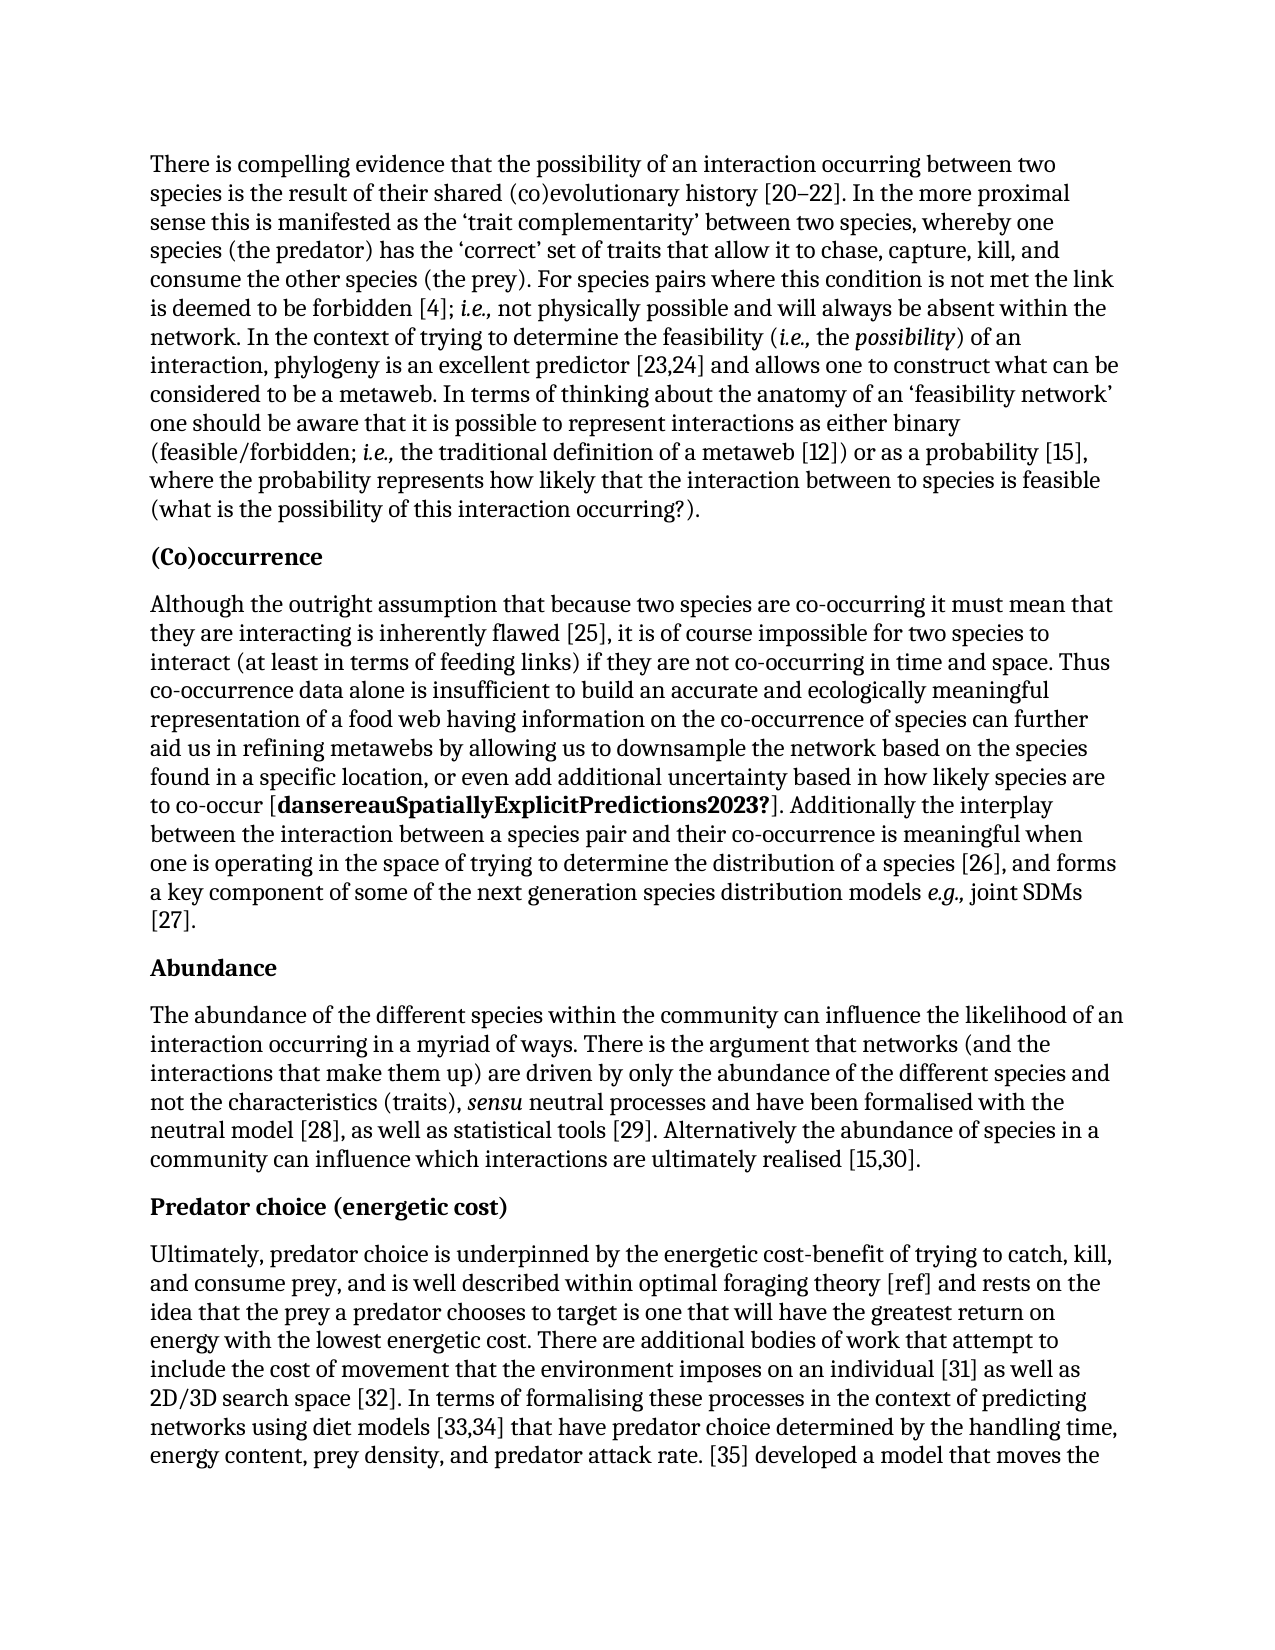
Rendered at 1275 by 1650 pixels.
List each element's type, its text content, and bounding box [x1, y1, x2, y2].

text There is compelling evidence that the possibility of an interaction occurring between two species is the result of their shared (co)evolutionary history [20–22]. In the more proximal sense this is manifested as the ‘trait complementarity’ between two species, whereby one species (the predator) has the ‘correct’ set of traits that allow it to chase, capture, kill, and consume the other species (the prey). For species pairs where this condition is not met the link is deemed to be forbidden [4]; i.e., not physically possible and will always be absent within the network. In the context of trying to determine the feasibility (i.e., the possibility) of an interaction, phylogeny is an excellent predictor [23,24] and allows one to construct what can be considered to be a metaweb. In terms of thinking about the anatomy of an ‘feasibility network’ one should be aware that it is possible to represent interactions as either binary (feasible/forbidden; i.e., the traditional definition of a metaweb [12]) or as a probability [15], where the probability represents how likely that the interaction between to species is feasible (what is the possibility of this interaction occurring?). [150, 150, 1125, 524]
text Abundance [150, 954, 1125, 982]
text The abundance of the different species within the community can influence the likelihood of an interaction occurring in a myriad of ways. There is the argument that networks (and the interactions that make them up) are driven by only the abundance of the different species and not the characteristics (traits), sensu neutral processes and have been formalised with the neutral model [28], as well as statistical tools [29]. Alternatively the abundance of species in a community can influence which interactions are ultimately realised [15,30]. [150, 1001, 1125, 1174]
text Predator choice (energetic cost) [150, 1192, 1125, 1221]
text (Co)occurrence [150, 542, 1125, 571]
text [150, 1240, 1125, 1470]
text Although the outright assumption that because two species are co-occurring it must mean that they are interacting is inherently flawed [25], it is of course impossible for two species to interact (at least in terms of feeding links) if they are not co-occurring in time and space. Thus co-occurrence data alone is insufficient to build an accurate and ecologically meaningful representation of a food web having information on the co-occurrence of species can further aid us in refining metawebs by allowing us to downsample the network based on the species found in a specific location, or even add additional uncertainty based in how likely species are to co-occur [dansereauSpatiallyExplicitPredictions2023?]. Additionally the interplay between the interaction between a species pair and their co-occurrence is meaningful when one is operating in the space of trying to determine the distribution of a species [26], and forms a key component of some of the next generation species distribution models e.g., joint SDMs [27]. [150, 590, 1125, 935]
